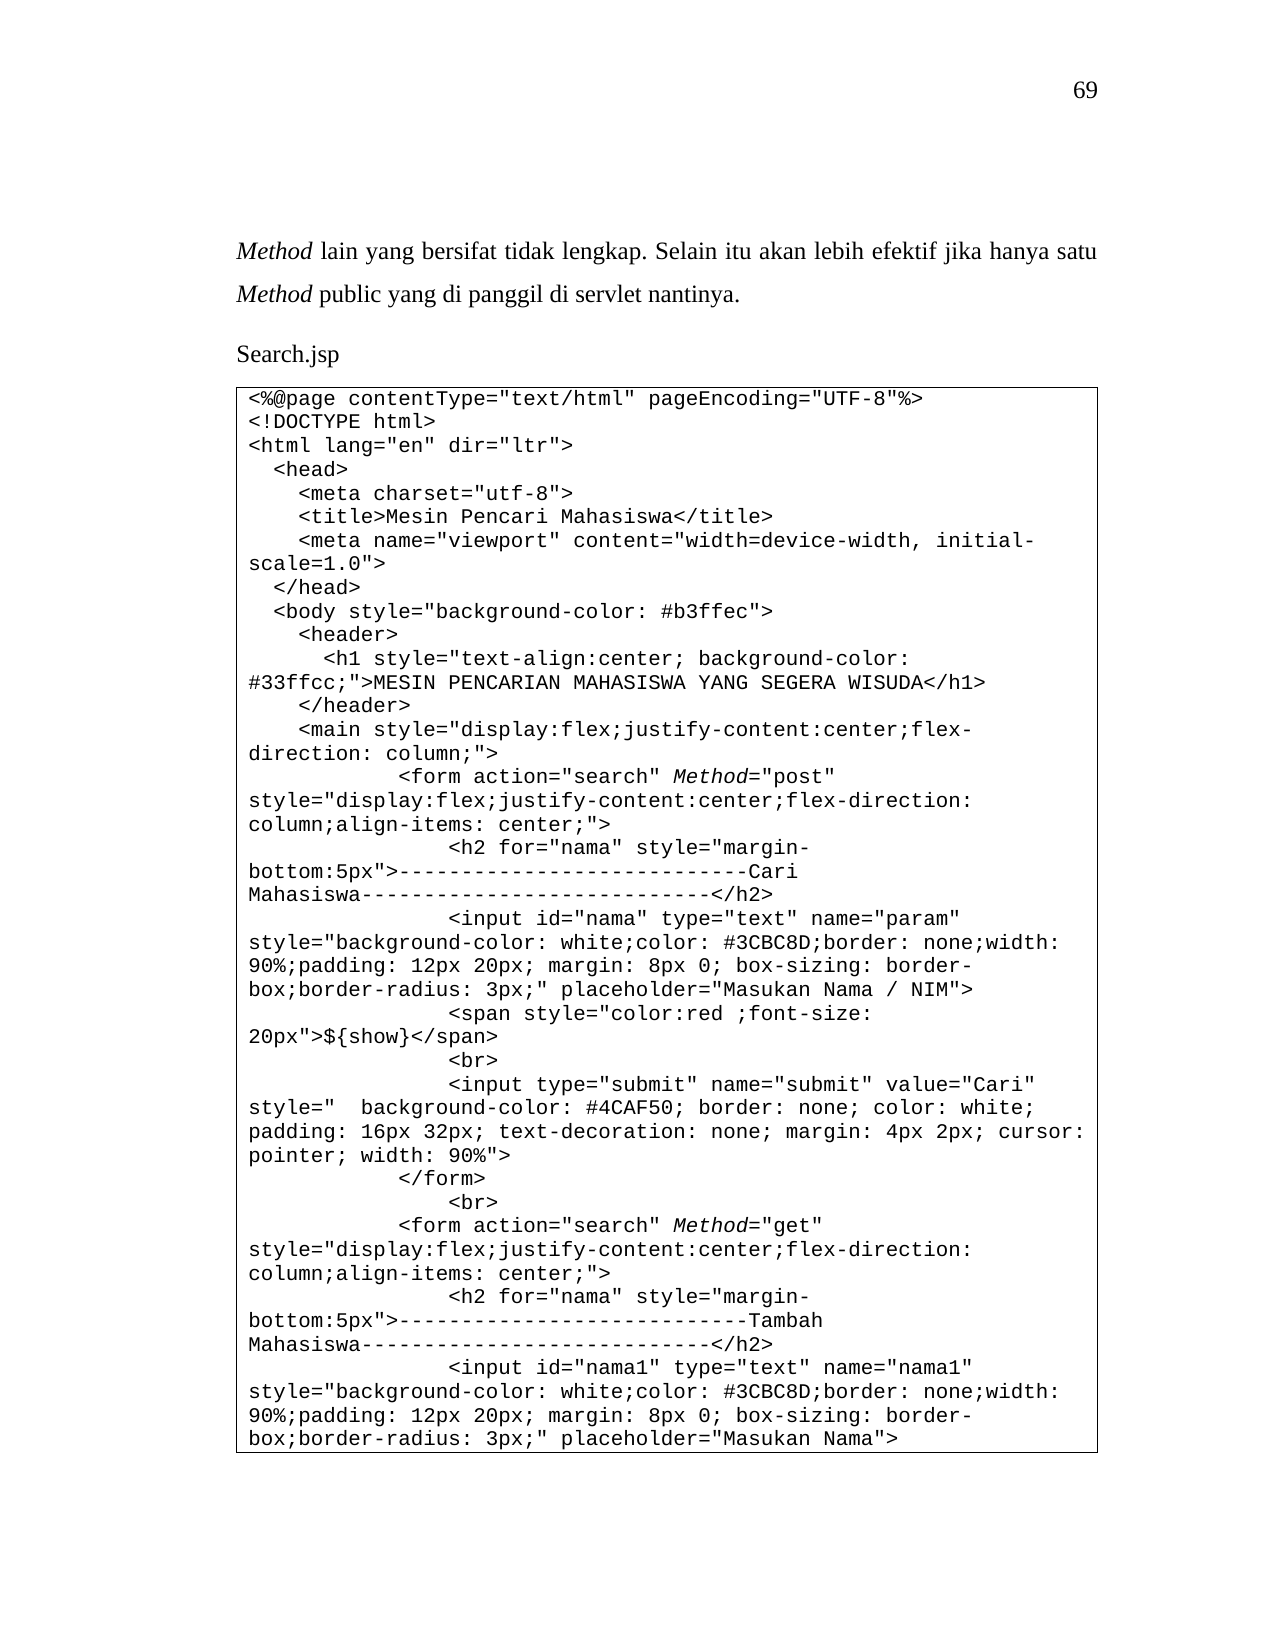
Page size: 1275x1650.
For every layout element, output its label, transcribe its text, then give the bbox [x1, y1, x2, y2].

text Search.jsp [236, 339, 1098, 368]
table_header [237, 388, 1097, 1452]
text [236, 236, 1098, 308]
